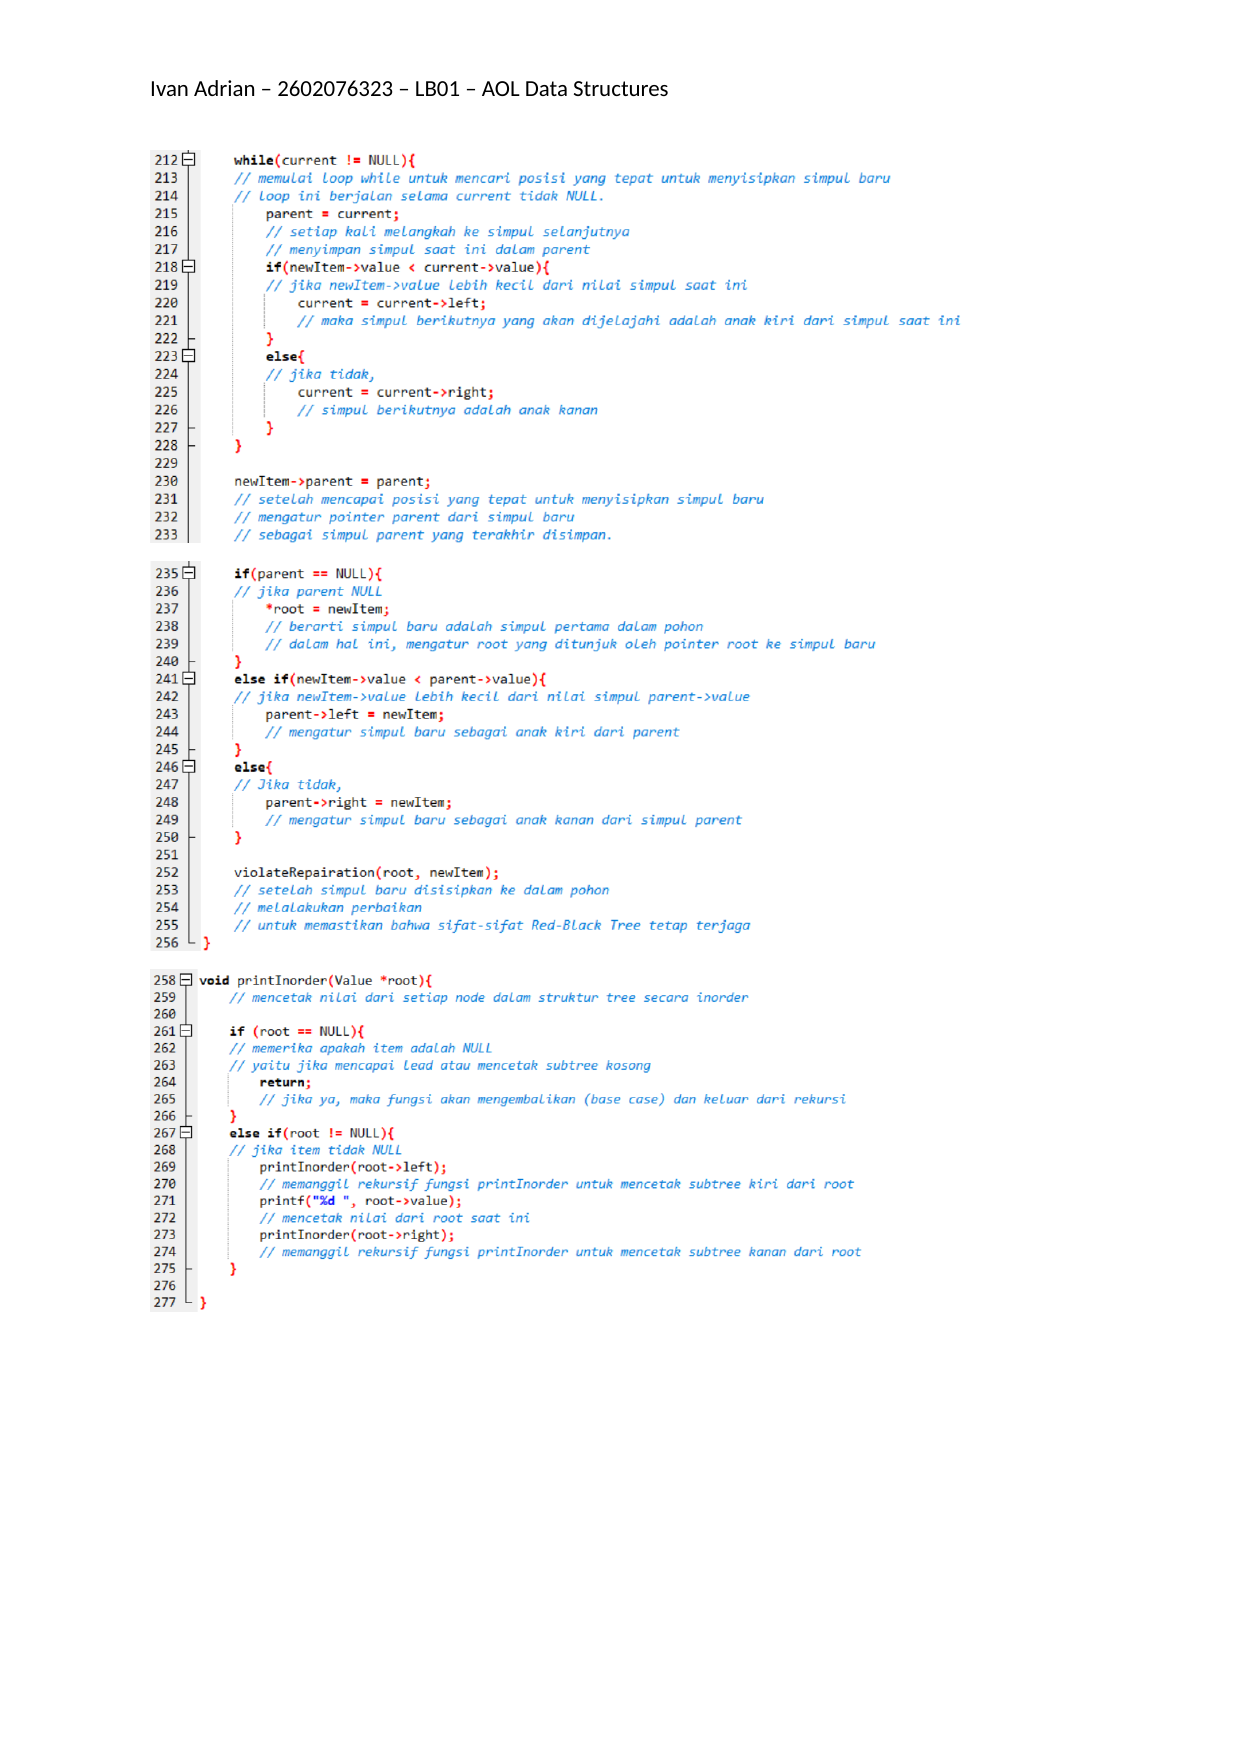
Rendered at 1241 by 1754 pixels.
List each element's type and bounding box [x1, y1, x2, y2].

picture [150, 969, 1091, 1312]
picture [150, 561, 1091, 951]
picture [150, 150, 1091, 543]
